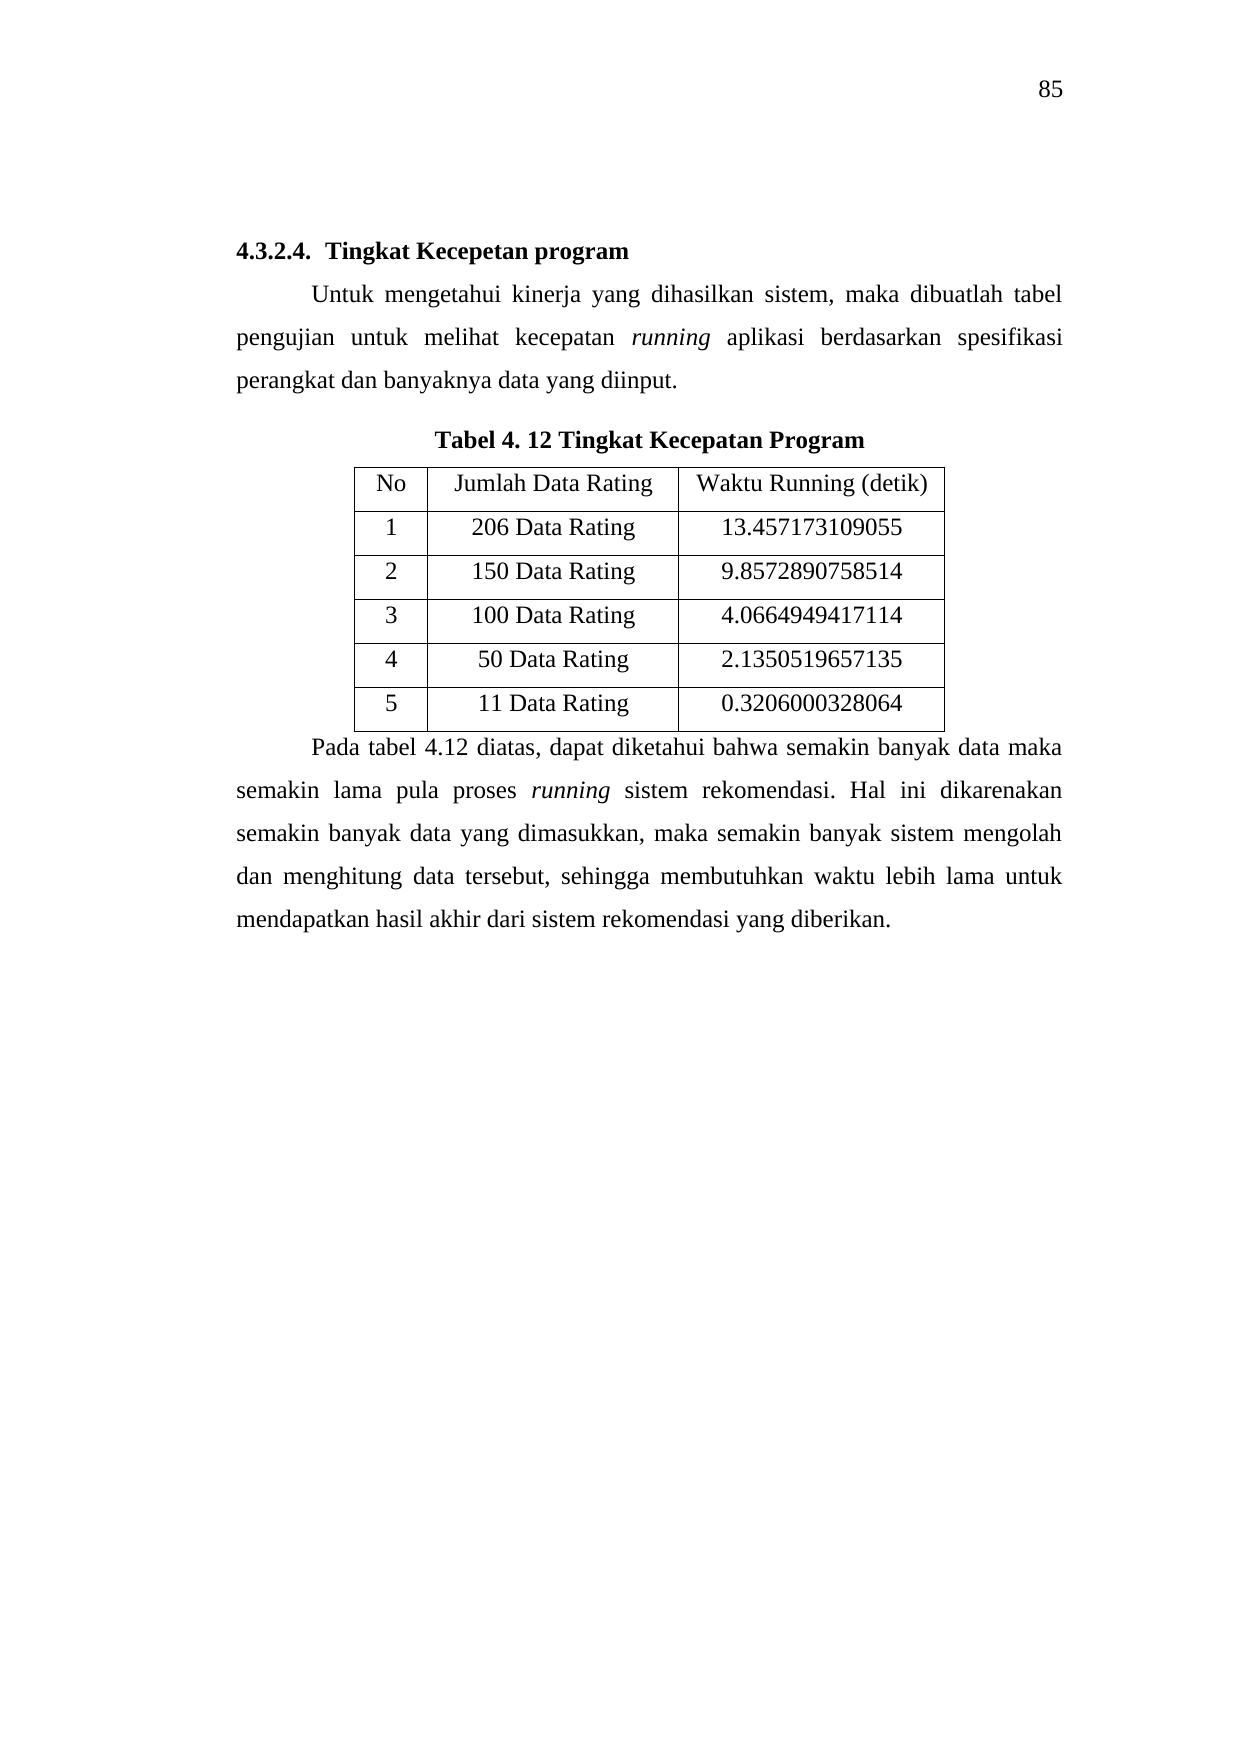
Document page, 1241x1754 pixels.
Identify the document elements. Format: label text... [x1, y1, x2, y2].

text Pada tabel 4.12 diatas, dapat diketahui bahwa semakin banyak data maka semakin lama pula proses running sistem rekomendasi. Hal ini dikarenakan semakin banyak data yang dimasukkan, maka semakin banyak sistem mengolah dan menghitung data tersebut, sehingga membutuhkan waktu lebih lama untuk mendapatkan hasil akhir dari sistem rekomendasi yang diberikan. [236, 732, 1063, 933]
table_cell 4 [355, 644, 427, 687]
table_header Waktu Running (detik) [679, 468, 944, 511]
text Untuk mengetahui kinerja yang dihasilkan sistem, maka dibuatlah tabel pengujian untuk melihat kecepatan running aplikasi berdasarkan spesifikasi perangkat dan banyaknya data yang diinput. [236, 279, 1063, 394]
subtitle Tingkat Kecepetan program [236, 236, 1063, 265]
table_cell 11 Data Rating [428, 688, 678, 731]
table_cell 206 Data Rating [428, 512, 678, 555]
table_cell 100 Data Rating [428, 600, 678, 643]
table_cell 1 [355, 512, 427, 555]
table_header No [355, 468, 427, 511]
table_cell 13.457173109055 [679, 512, 944, 555]
table_cell 3 [355, 600, 427, 643]
table_cell 0.3206000328064 [679, 688, 944, 731]
table_cell 2 [355, 556, 427, 599]
table_cell 50 Data Rating [428, 644, 678, 687]
table_header Jumlah Data Rating [428, 468, 678, 511]
table_cell 5 [355, 688, 427, 731]
table_cell 2.1350519657135 [679, 644, 944, 687]
table_cell 150 Data Rating [428, 556, 678, 599]
table_cell 9.8572890758514 [679, 556, 944, 599]
table_cell 4.0664949417114 [679, 600, 944, 643]
